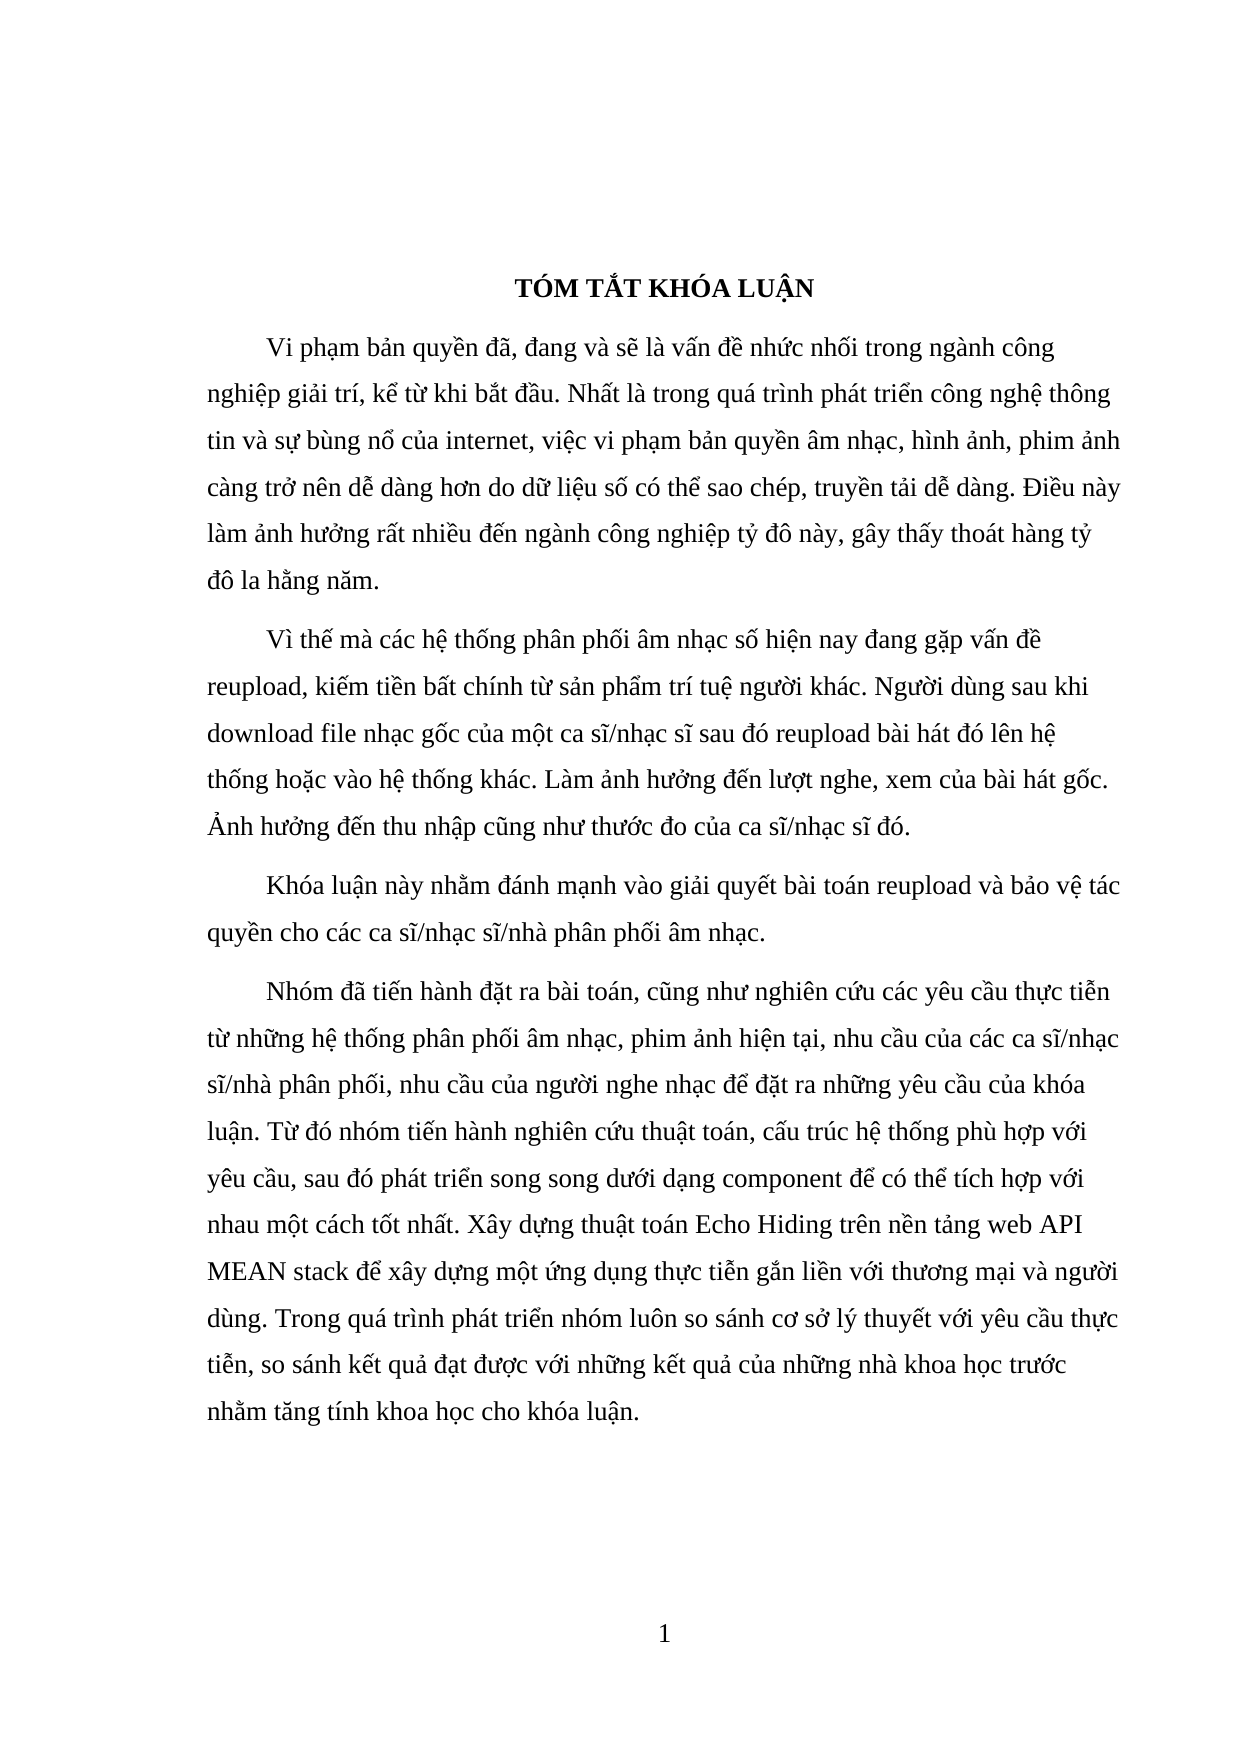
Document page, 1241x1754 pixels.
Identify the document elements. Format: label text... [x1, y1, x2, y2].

subtitle TÓM TẮT KHÓA LUẬN [207, 272, 1122, 303]
text Vì thế mà các hệ thống phân phối âm nhạc số hiện nay đang gặp vấn đề reupload, kiếm tiền bất chính từ sản phẩm trí tuệ người khác. Người dùng sau khi download file nhạc gốc của một ca sĩ/nhạc sĩ sau đó reupload bài hát đó lên hệ thống hoặc vào hệ thống khác. Làm ảnh hưởng đến lượt nghe, xem của bài hát gốc. Ảnh hưởng đến thu nhập cũng như thước đo của ca sĩ/nhạc sĩ đó. [207, 623, 1122, 841]
text Vi phạm bản quyền đã, đang và sẽ là vấn đề nhức nhối trong ngành công nghiệp giải trí, kể từ khi bắt đầu. Nhất là trong quá trình phát triển công nghệ thông tin và sự bùng nổ của internet, việc vi phạm bản quyền âm nhạc, hình ảnh, phim ảnh càng trở nên dễ dàng hơn do dữ liệu số có thể sao chép, truyền tải dễ dàng. Điều này làm ảnh hưởng rất nhiều đến ngành công nghiệp tỷ đô này, gây thấy thoát hàng tỷ đô la hằng năm. [207, 331, 1122, 595]
text Khóa luận này nhằm đánh mạnh vào giải quyết bài toán reupload và bảo vệ tác quyền cho các ca sĩ/nhạc sĩ/nhà phân phối âm nhạc. [207, 869, 1122, 947]
text Nhóm đã tiến hành đặt ra bài toán, cũng như nghiên cứu các yêu cầu thực tiễn từ những hệ thống phân phối âm nhạc, phim ảnh hiện tại, nhu cầu của các ca sĩ/nhạc sĩ/nhà phân phối, nhu cầu của người nghe nhạc để đặt ra những yêu cầu của khóa luận. Từ đó nhóm tiến hành nghiên cứu thuật toán, cấu trúc hệ thống phù hợp với yêu cầu, sau đó phát triển song song dưới dạng component để có thể tích hợp với nhau một cách tốt nhất. Xây dựng thuật toán Echo Hiding trên nền tảng web API MEAN stack để xây dựng một ứng dụng thực tiễn gắn liền với thương mại và người dùng. Trong quá trình phát triển nhóm luôn so sánh cơ sở lý thuyết với yêu cầu thực tiễn, so sánh kết quả đạt được với những kết quả của những nhà khoa học trước nhằm tăng tính khoa học cho khóa luận. [207, 975, 1122, 1426]
